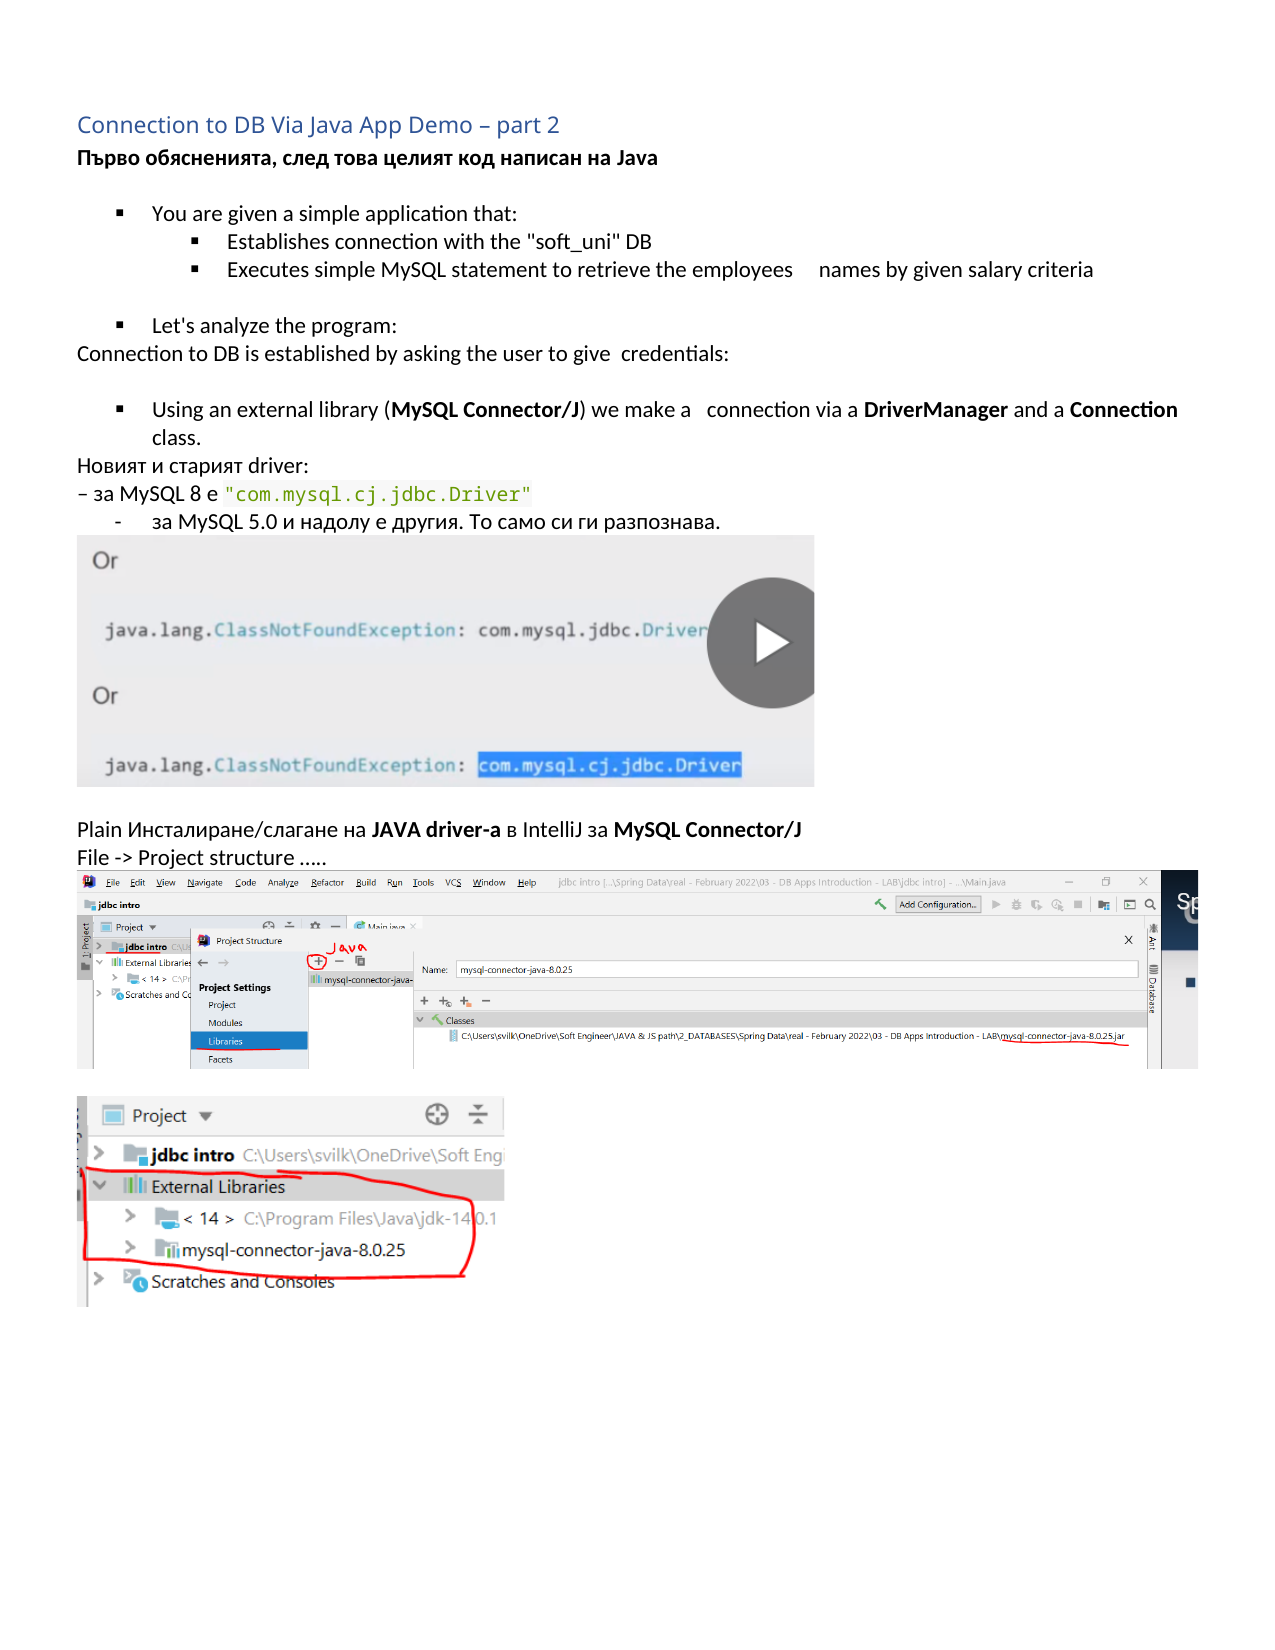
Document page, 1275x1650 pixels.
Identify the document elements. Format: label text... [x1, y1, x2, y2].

list Using an external library (MySQL Connector/J) we make a connection via a DriverManager and a Connection class. [114, 395, 1198, 451]
text Connection to DB is established by asking the user to give credentials: [77, 339, 1198, 367]
list Establishes connection with the "soft_uni" DB [189, 227, 1198, 255]
text File -> Project structure ….. [77, 843, 1198, 870]
text Plain Инсталиране/слагане на JAVA driver-а в IntelliJ за MySQL Connector/J [77, 815, 1198, 843]
picture [76, 1096, 505, 1307]
picture [76, 870, 1199, 1069]
list за MySQL 5.0 и надолу е другия. То само си ги разпознава. [114, 507, 1198, 535]
text Новият и старият driver: [77, 451, 1198, 479]
text Първо обясненията, след това целият код написан на Java [77, 143, 1198, 171]
picture [76, 535, 815, 787]
subtitle Connection to DB Via Java App Demo – part 2 [77, 109, 1198, 140]
list You are given a simple application that: [114, 199, 1198, 227]
list Executes simple MySQL statement to retrieve the employees names by given salary criteria [189, 255, 1198, 283]
text – за MySQL 8 e "com.mysql.cj.jdbc.Driver" [77, 479, 1198, 507]
list Let's analyze the program: [114, 311, 1198, 339]
